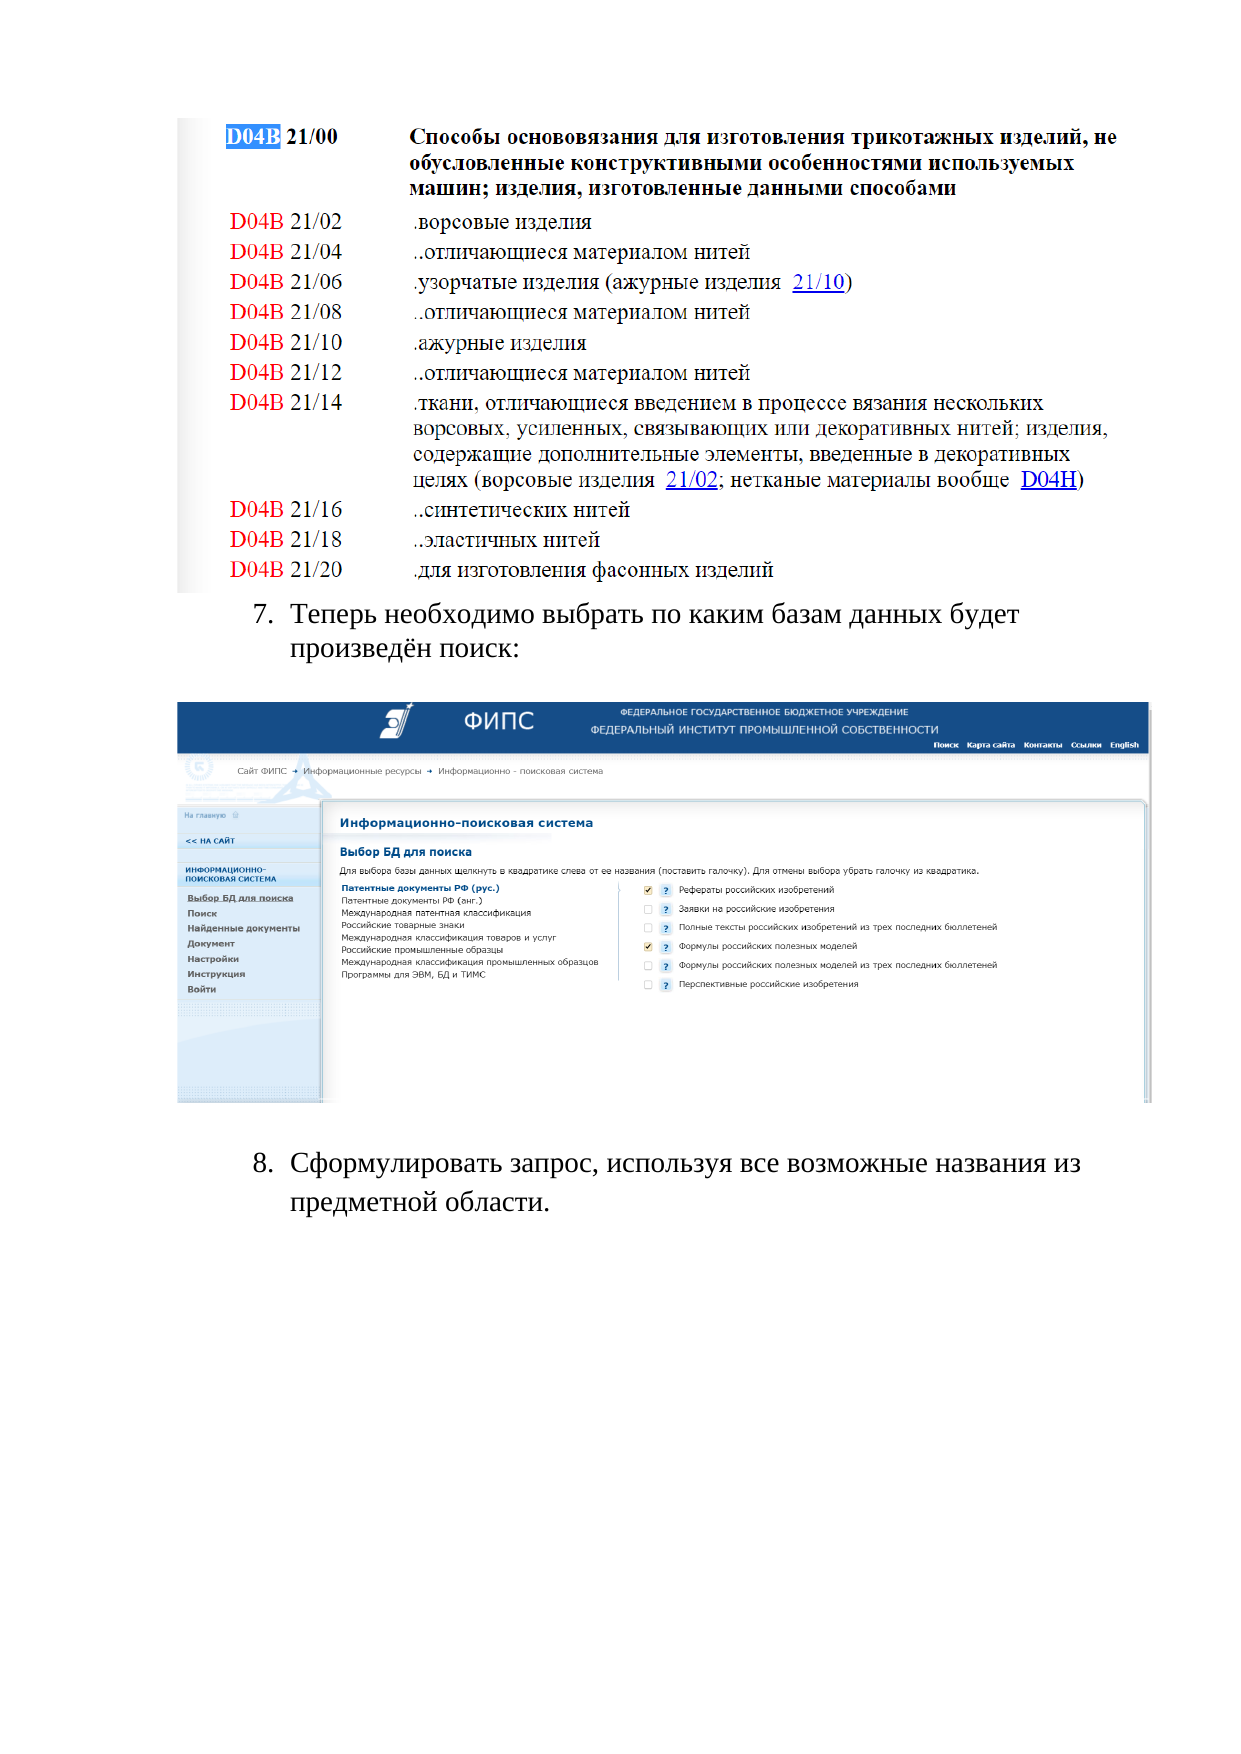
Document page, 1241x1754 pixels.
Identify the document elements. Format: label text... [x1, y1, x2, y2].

picture [177, 702, 1152, 1103]
picture [177, 118, 1152, 593]
list Теперь необходимо выбрать по каким базам данных будет произведён поиск: [252, 596, 1152, 663]
list Сформулировать запрос, используя все возможные названия из предметной области. [252, 1145, 1152, 1217]
